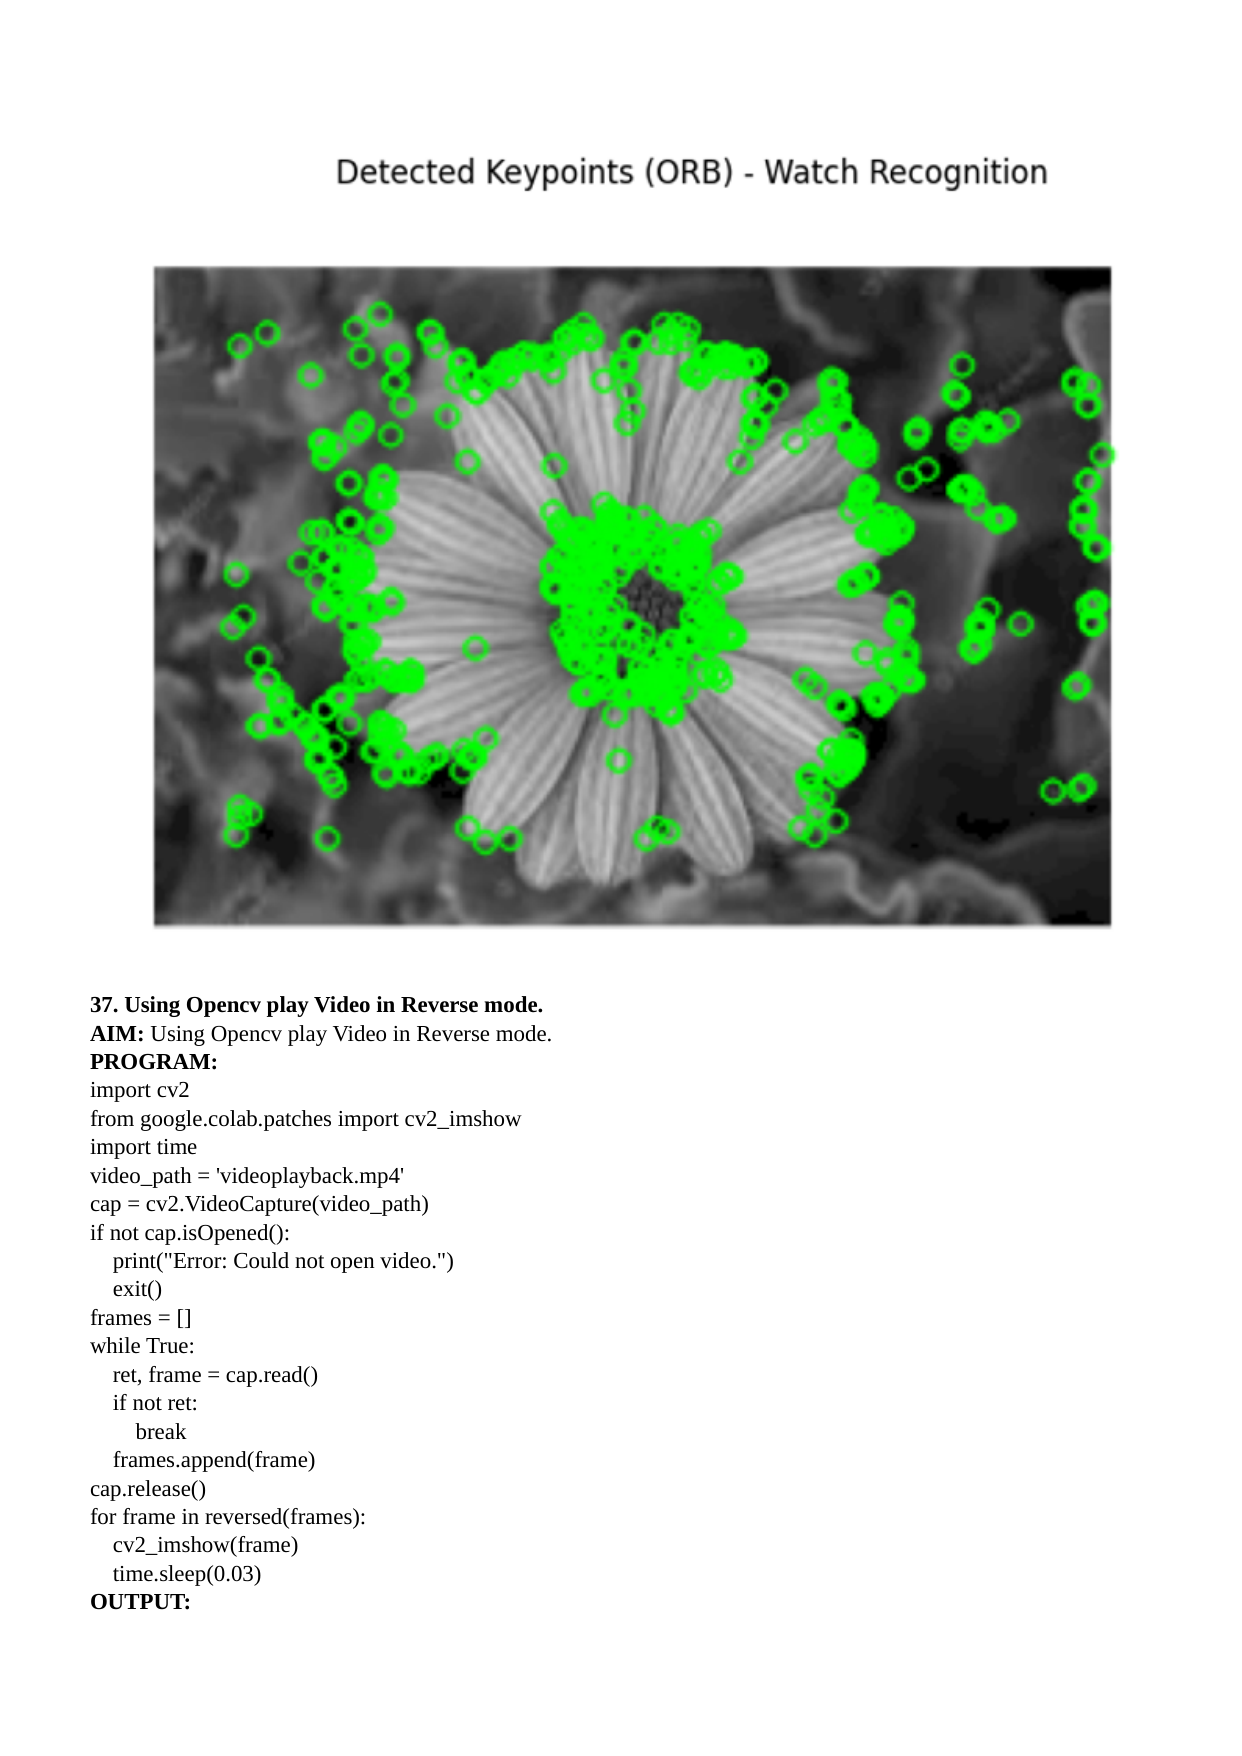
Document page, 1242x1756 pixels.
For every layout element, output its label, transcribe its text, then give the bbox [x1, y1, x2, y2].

list cap = cv2.VideoCapture(video_path) [90, 1190, 1227, 1217]
list cap.release() [90, 1474, 1227, 1501]
list if not ret: [90, 1389, 1227, 1416]
list PROGRAM: [90, 1048, 1227, 1074]
list 37. Using Opencv play Video in Reverse mode. [90, 991, 1227, 1017]
list frames = [] [90, 1304, 1227, 1330]
list time.sleep(0.03) [90, 1560, 1227, 1586]
list for frame in reversed(frames): [90, 1503, 1227, 1529]
list cv2_imshow(frame) [90, 1531, 1227, 1558]
list while True: [90, 1332, 1227, 1359]
list AIM: Using Opencv play Video in Reverse mode. [90, 1019, 1227, 1046]
list from google.colab.patches import cv2_imshow [90, 1105, 1227, 1131]
list exit() [90, 1276, 1227, 1302]
picture [95, 103, 1196, 989]
list video_path = 'videoplayback.mp4' [90, 1162, 1227, 1188]
list import cv2 [90, 1076, 1227, 1103]
list print("Error: Could not open video.") [90, 1247, 1227, 1273]
list frames.append(frame) [90, 1446, 1227, 1472]
list ret, frame = cap.read() [90, 1361, 1227, 1387]
list if not cap.isOpened(): [90, 1219, 1227, 1245]
list OUTPUT: [90, 1588, 1227, 1615]
list break [90, 1418, 1227, 1444]
list import time [90, 1133, 1227, 1160]
